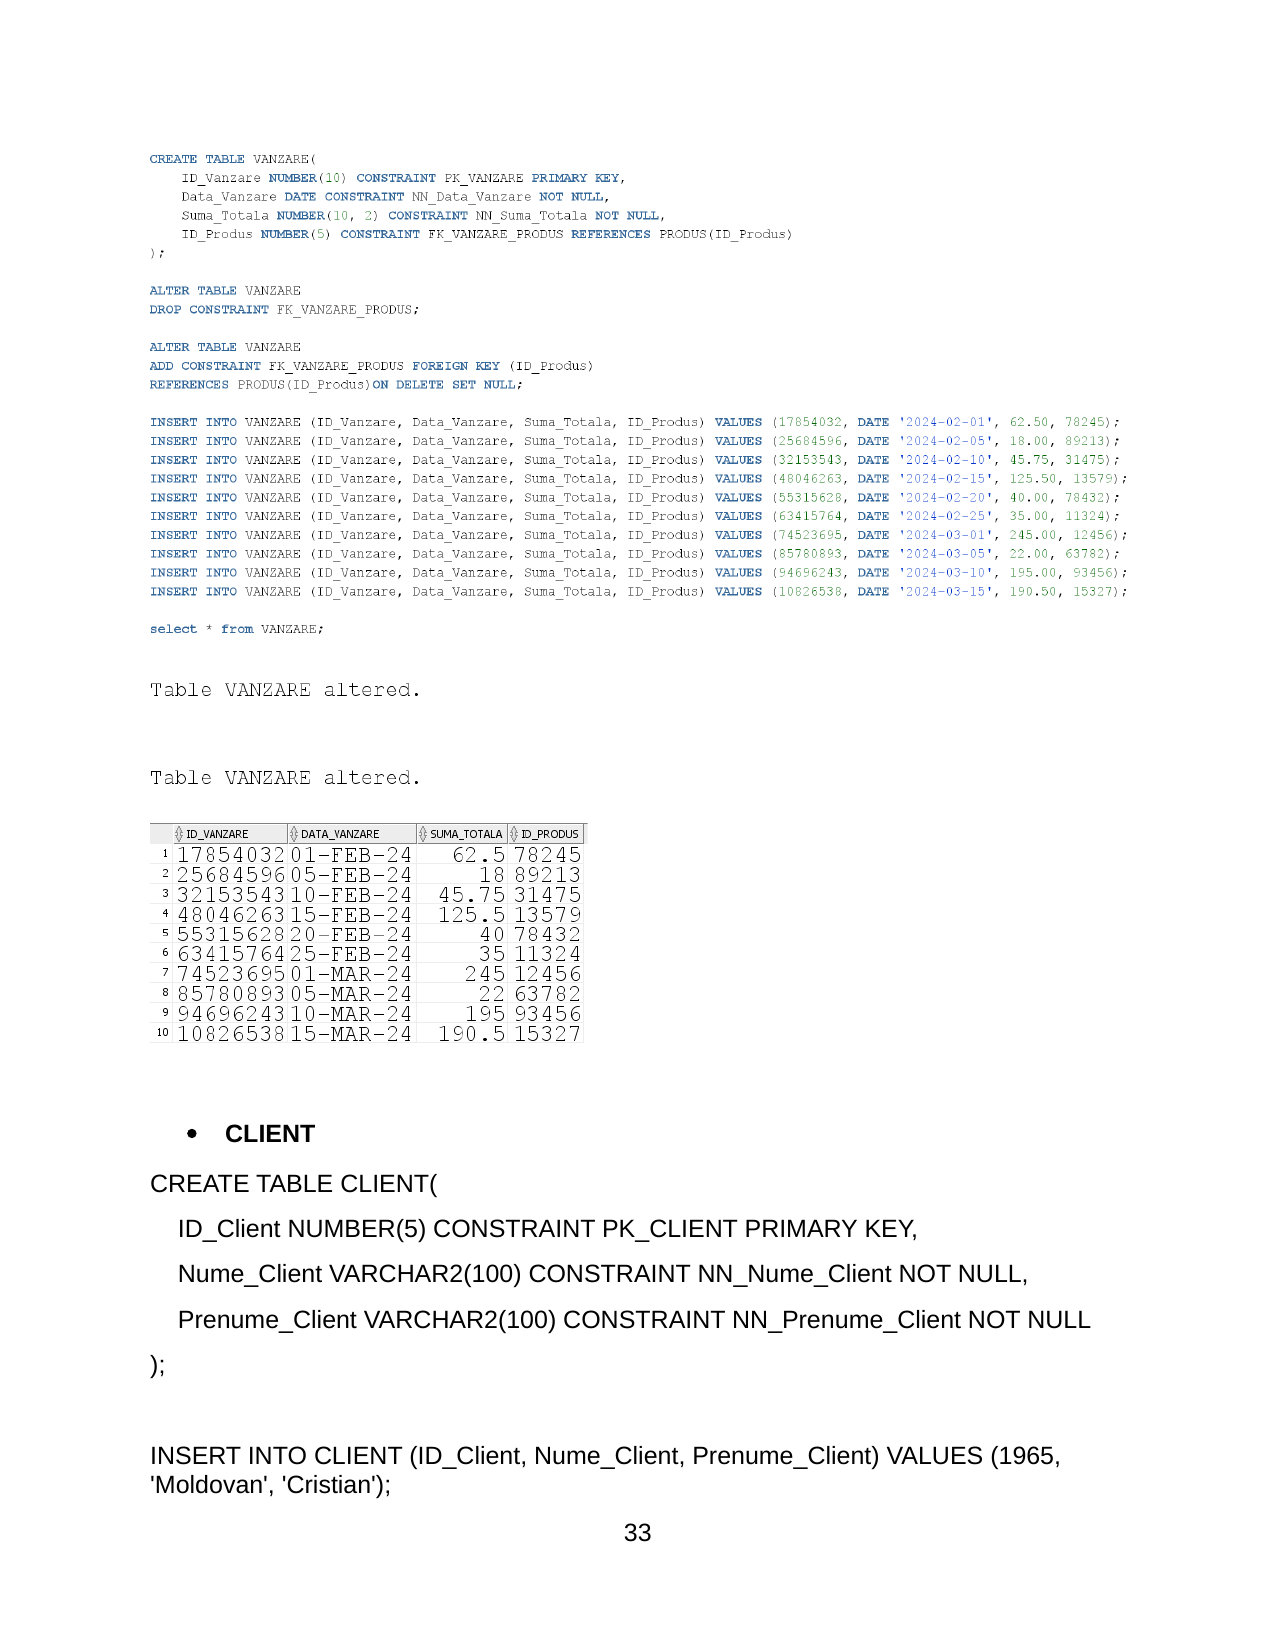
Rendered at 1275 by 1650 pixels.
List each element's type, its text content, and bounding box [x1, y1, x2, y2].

text Prenume_Client VARCHAR2(100) CONSTRAINT NN_Prenume_Client NOT NULL [150, 1305, 1125, 1333]
text INSERT INTO CLIENT (ID_Client, Nume_Client, Prenume_Client) VALUES (1965, 'Moldovan', 'Cristian'); [150, 1441, 1125, 1498]
picture [150, 668, 431, 802]
text CREATE TABLE CLIENT( [150, 1168, 1125, 1197]
picture [150, 823, 588, 1049]
text ); [150, 1350, 1125, 1379]
text Nume_Client VARCHAR2(100) CONSTRAINT NN_Nume_Client NOT NULL, [150, 1259, 1125, 1288]
list CLIENT [187, 1119, 1125, 1148]
picture [150, 150, 1147, 648]
text ID_Client NUMBER(5) CONSTRAINT PK_CLIENT PRIMARY KEY, [150, 1214, 1125, 1243]
